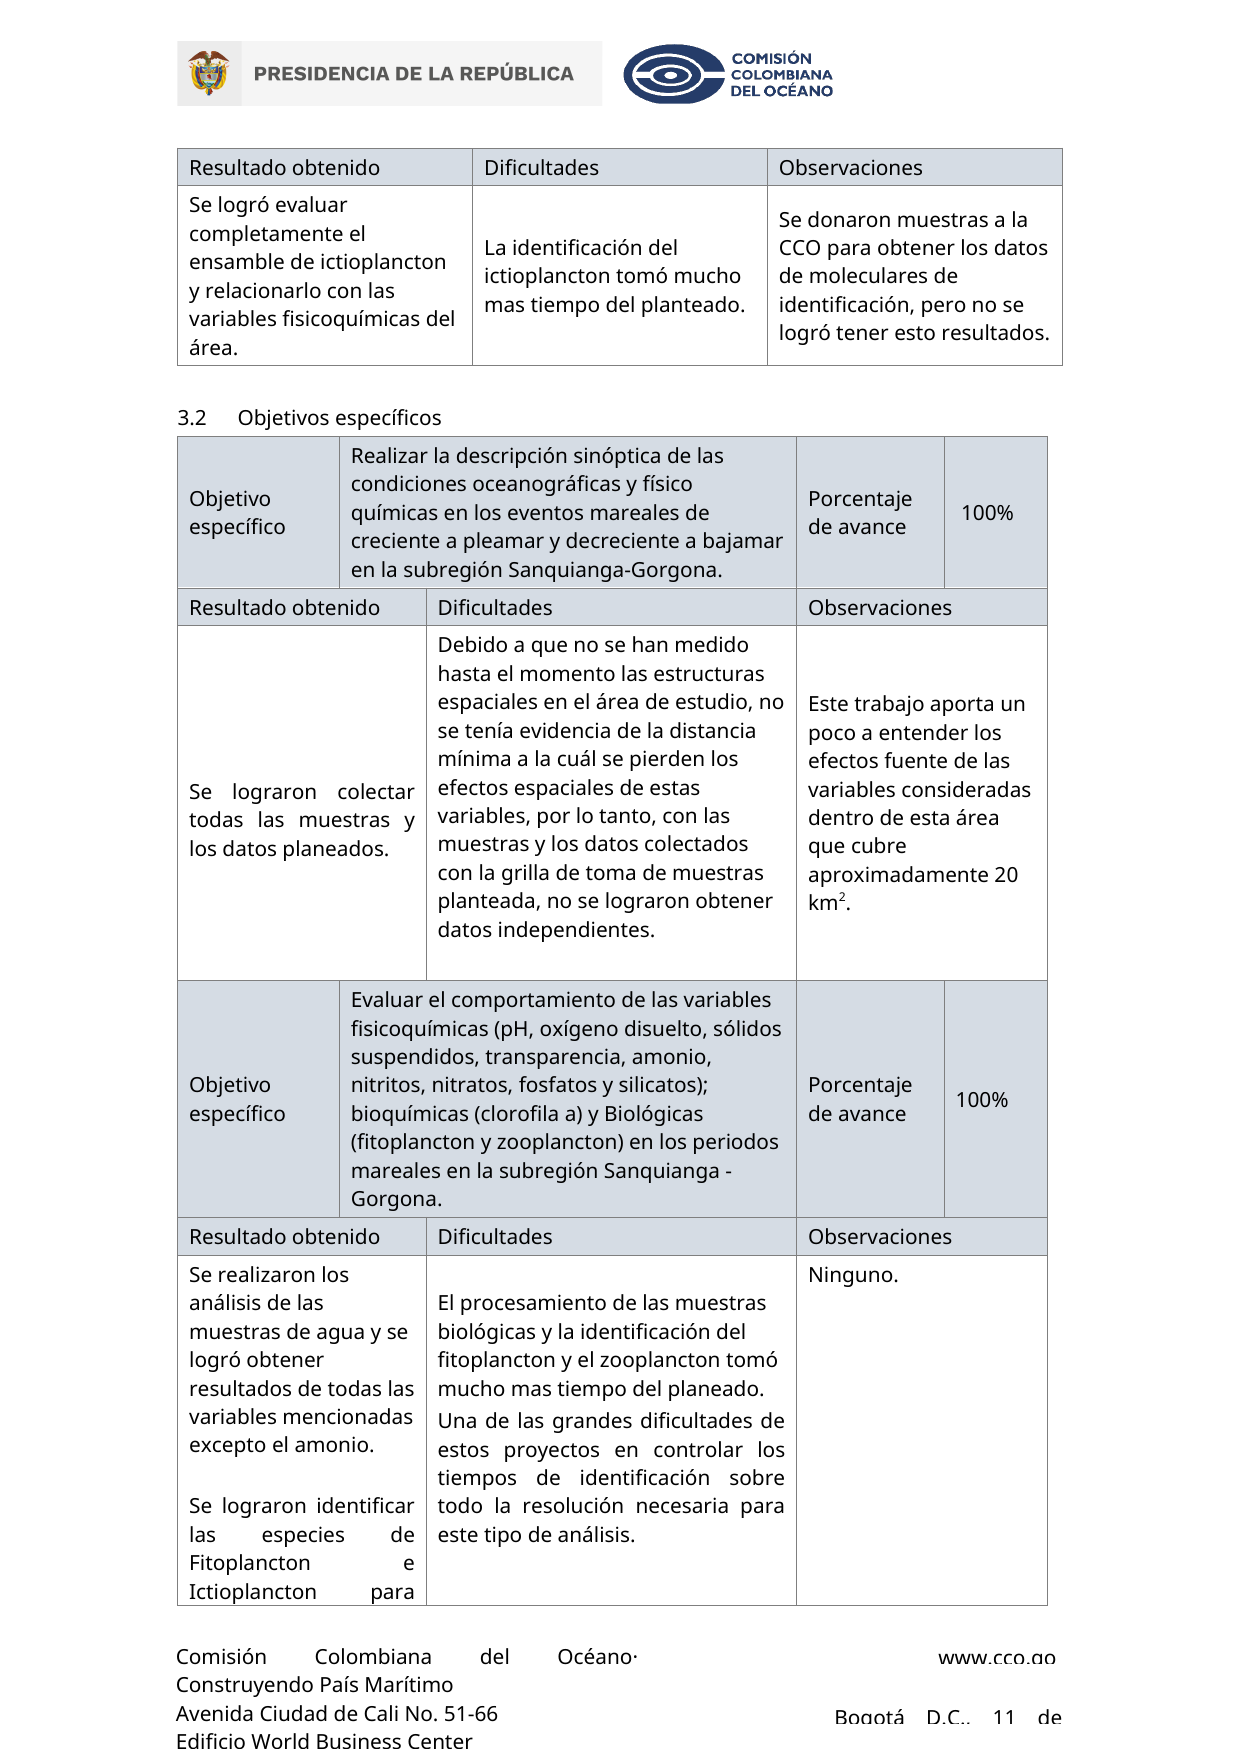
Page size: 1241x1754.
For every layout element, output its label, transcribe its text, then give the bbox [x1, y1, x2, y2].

table_cell Dificultades [427, 589, 796, 625]
table_cell Porcentaje de avance [797, 981, 944, 1217]
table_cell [427, 1256, 796, 1605]
picture [642, 42, 824, 107]
picture [177, 41, 603, 106]
table_header Realizar la descripción sinóptica de las condiciones oceanográficas y físico químicas en los eventos mareales de creciente a pleamar y decreciente a bajamar en la subregión Sanquianga-Gorgona. [340, 437, 796, 587]
table_cell Se logró evaluar completamente el ensamble de ictioplancton y relacionarlo con las variables fisicoquímicas del área. [178, 186, 472, 365]
table_header Porcentaje de avance [797, 437, 944, 587]
table_cell Debido a que no se han medido hasta el momento las estructuras espaciales en el área de estudio, no se tenía evidencia de la distancia mínima a la cuál se pierden los efectos espaciales de estas variables, por lo tanto, con las muestras y los datos colectados con la grilla de toma de muestras planteada, no se lograron obtener datos independientes. [427, 626, 796, 980]
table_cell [178, 1256, 426, 1605]
table_cell Observaciones [768, 149, 1062, 185]
table_cell Este trabajo aporta un poco a entender los efectos fuente de las variables consideradas dentro de esta área que cubre aproximadamente 20 km2. [797, 626, 1047, 980]
table_cell Resultado obtenido [178, 589, 426, 625]
table_cell Observaciones [797, 1218, 1047, 1255]
table_cell Observaciones [797, 589, 1047, 625]
table_cell Se donaron muestras a la CCO para obtener los datos de moleculares de identificación, pero no se logró tener esto resultados. [768, 186, 1062, 365]
table_cell Dificultades [427, 1218, 796, 1255]
subtitle Objetivos específicos [177, 403, 1063, 432]
table_header Objetivo específico [178, 437, 339, 587]
table_cell Ninguno. [797, 1256, 1047, 1605]
table_cell Resultado obtenido [178, 1218, 426, 1255]
table_cell 100% [945, 981, 1047, 1217]
table_header 100% [945, 437, 1047, 587]
table_cell Objetivo específico [178, 981, 339, 1217]
table_cell La identificación del ictioplancton tomó mucho mas tiempo del planteado. [473, 186, 767, 365]
table_cell Resultado obtenido [178, 149, 472, 185]
table_cell Dificultades [473, 149, 767, 185]
table_cell Se lograron colectar todas las muestras y los datos planeados. [178, 626, 426, 980]
table_cell Evaluar el comportamiento de las variables fisicoquímicas (pH, oxígeno disuelto, sólidos suspendidos, transparencia, amonio, nitritos, nitratos, fosfatos y silicatos); bioquímicas (clorofila a) y Biológicas (fitoplancton y zooplancton) en los periodos mareales en la subregión Sanquianga - Gorgona. [340, 981, 796, 1217]
